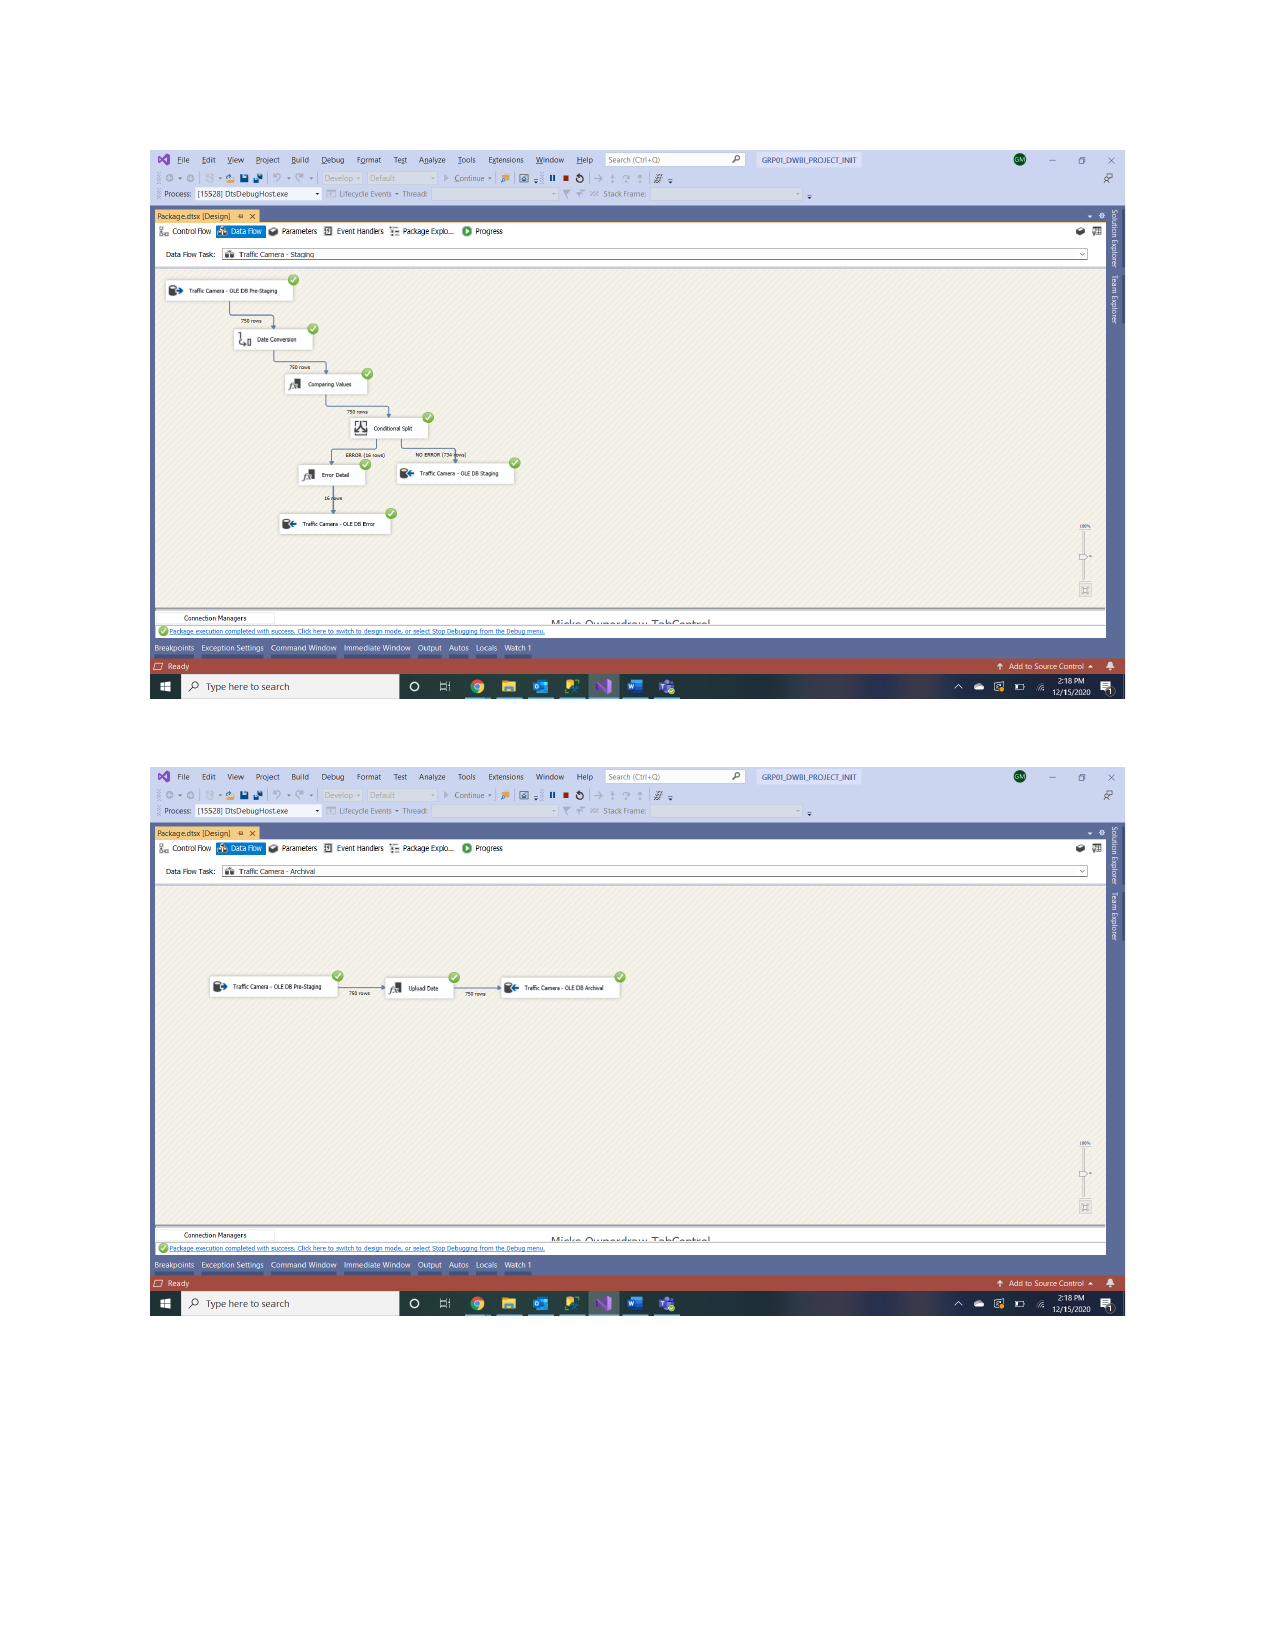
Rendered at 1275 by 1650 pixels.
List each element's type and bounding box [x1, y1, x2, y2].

picture [150, 150, 1125, 699]
picture [150, 767, 1125, 1316]
